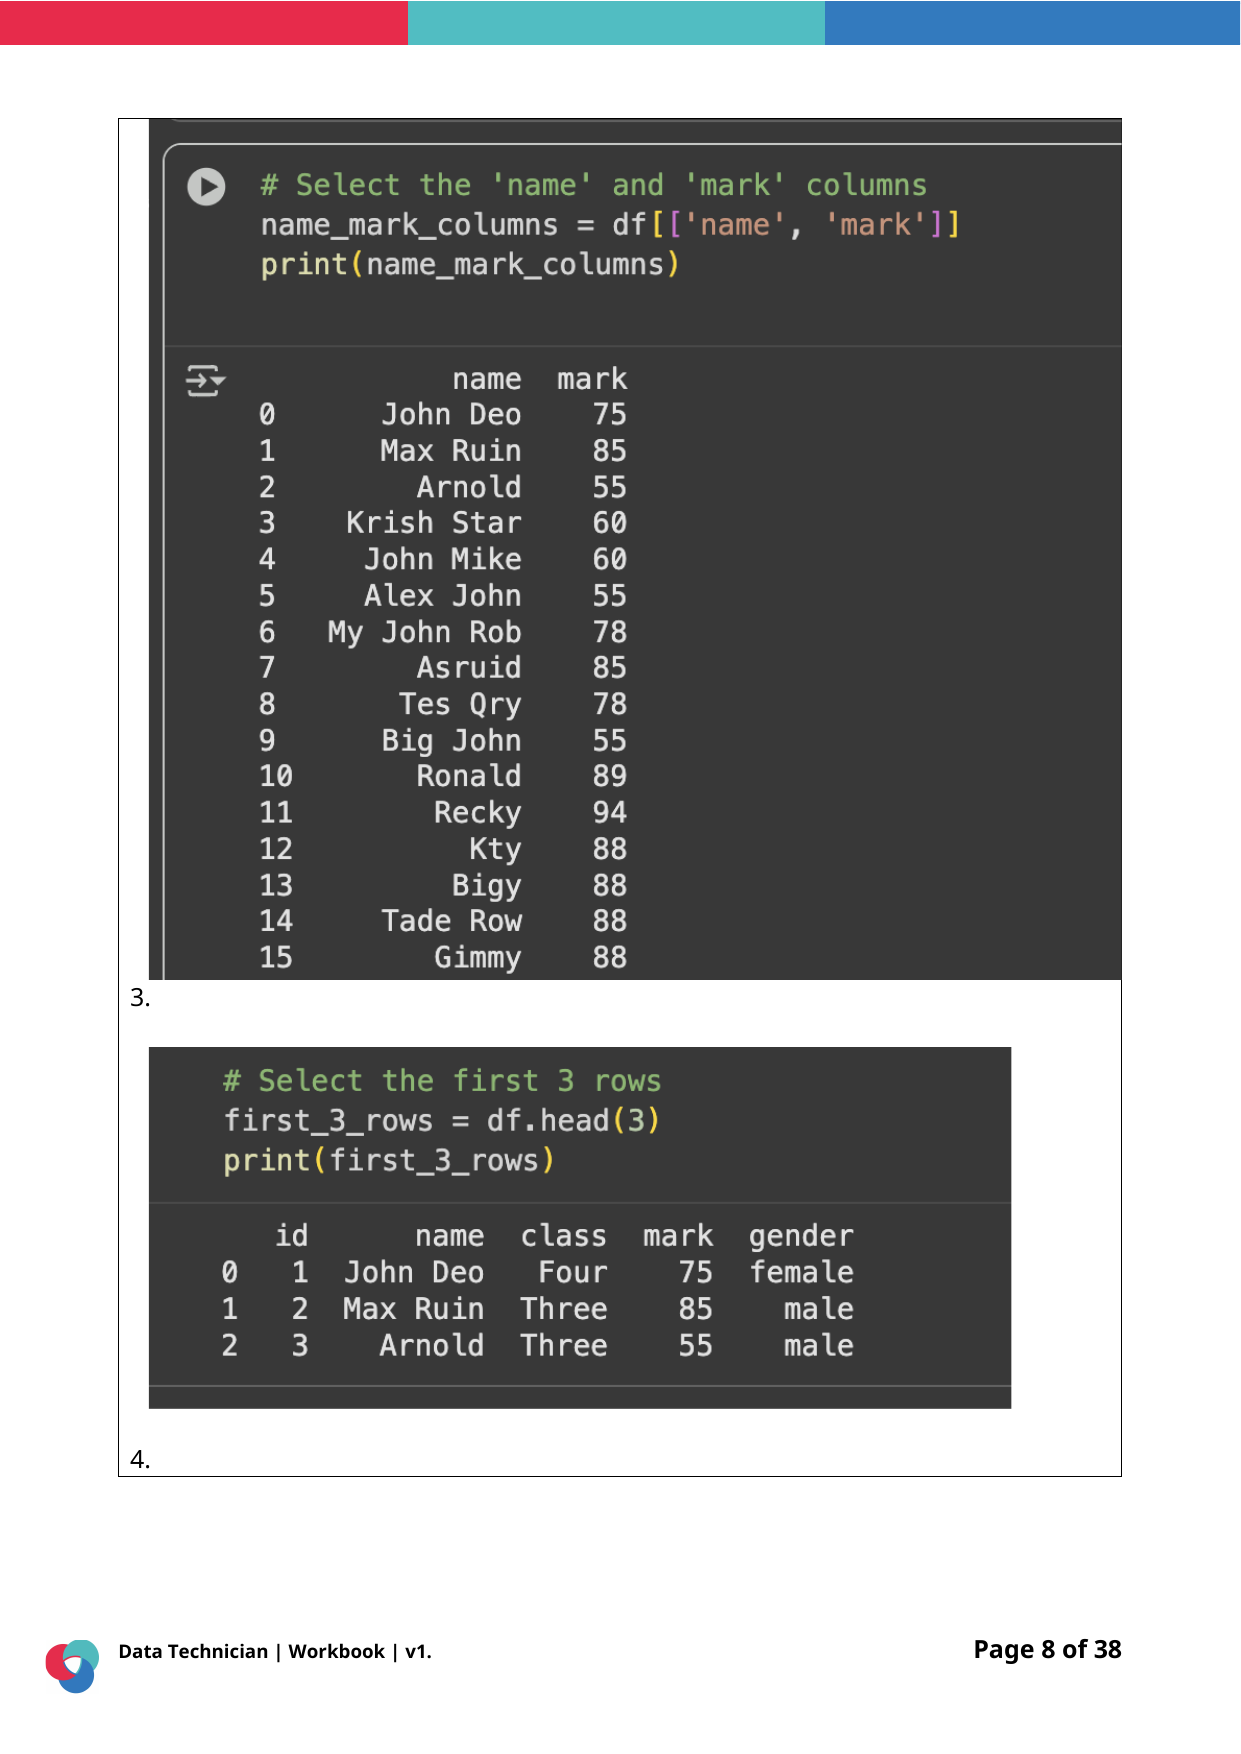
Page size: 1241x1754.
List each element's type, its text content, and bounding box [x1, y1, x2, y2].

table_header 1. 2. 3. 4. [119, 119, 1121, 1476]
picture [45, 1640, 100, 1694]
